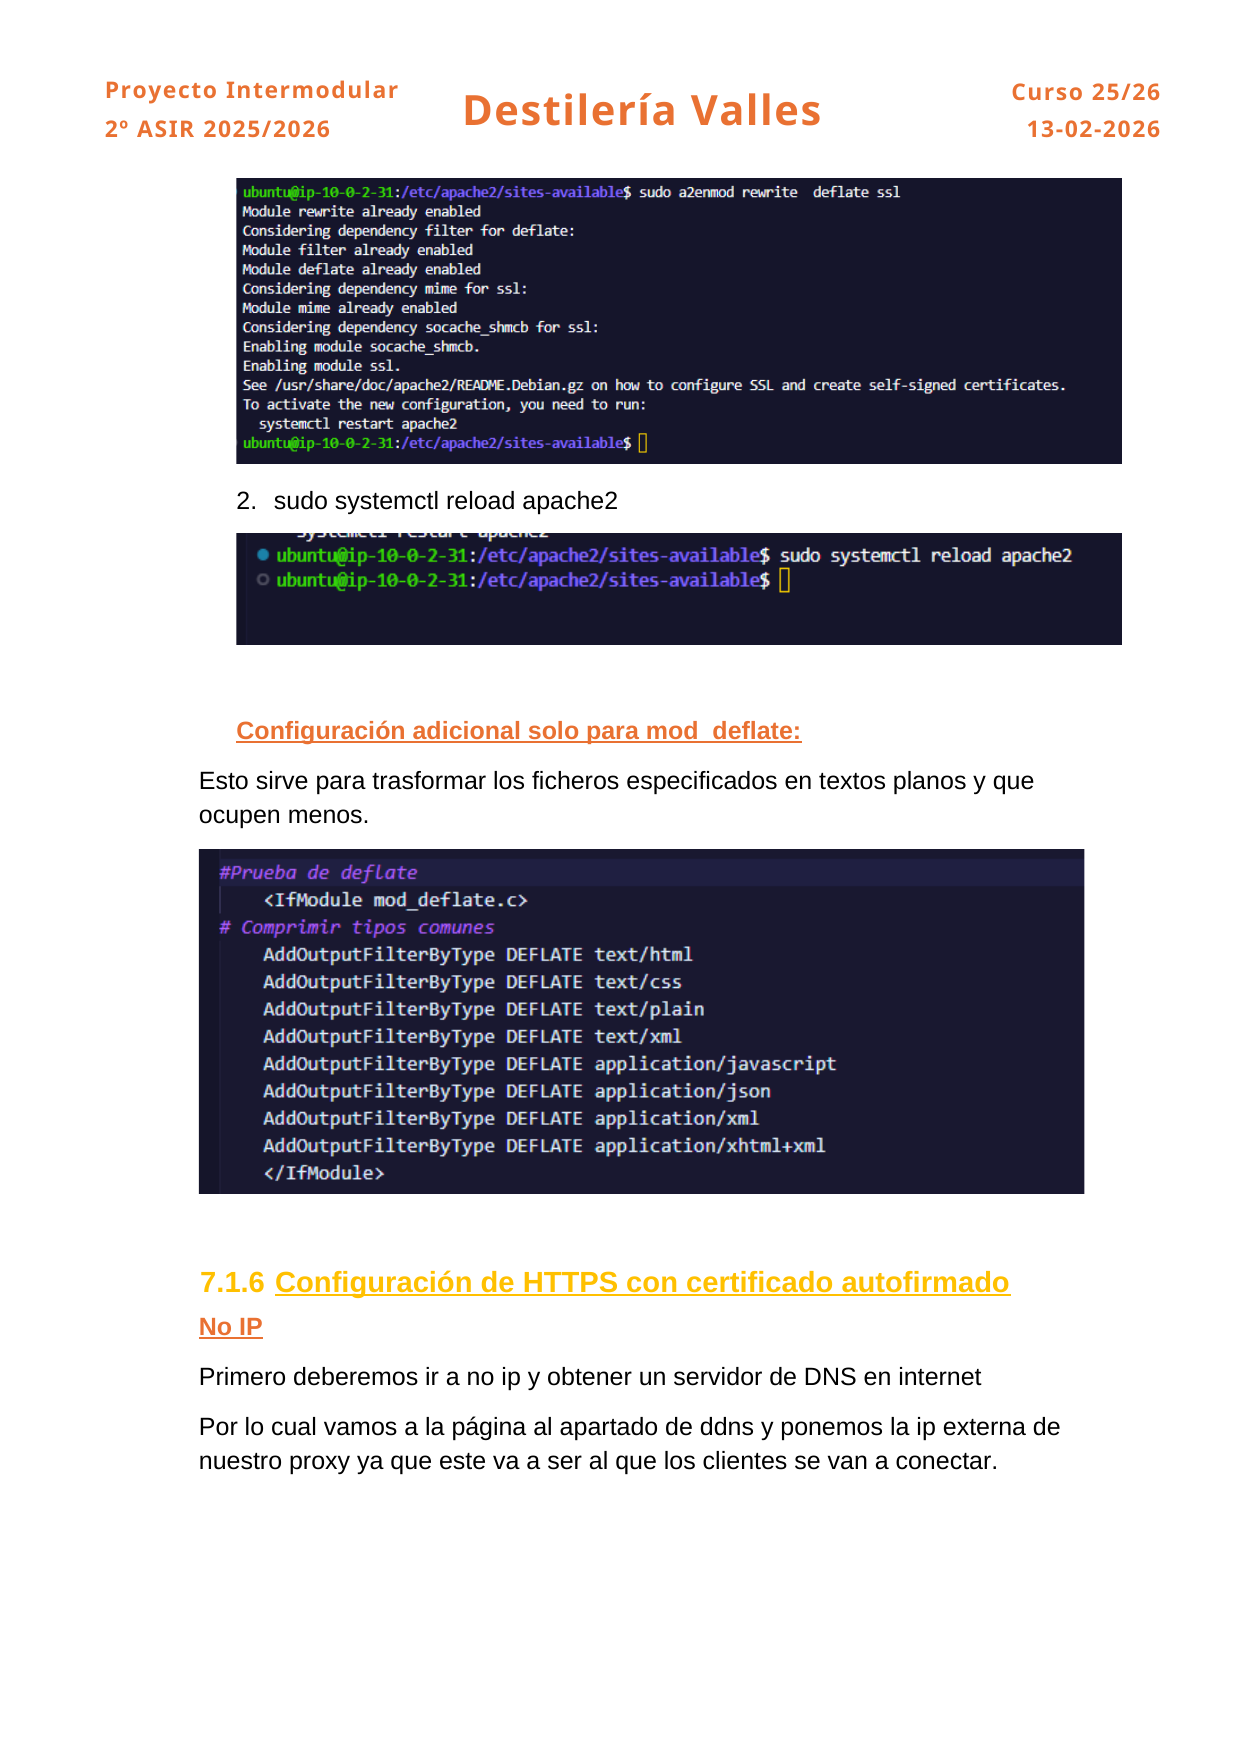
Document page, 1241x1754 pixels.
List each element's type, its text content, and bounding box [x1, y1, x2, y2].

picture [236, 178, 1122, 464]
picture [198, 849, 1085, 1194]
text Primero deberemos ir a no ip y obtener un servidor de DNS en internet [199, 1362, 1078, 1391]
subtitle Configuración de HTTPS con certificado autofirmado [200, 1265, 1078, 1299]
picture [236, 533, 1122, 645]
text Esto sirve para trasformar los ficheros especificados en textos planos y que ocupen menos. [199, 766, 1078, 828]
text Por lo cual vamos a la página al apartado de ddns y ponemos la ip externa de nuestro proxy ya que este va a ser al que los clientes se van a conectar. [199, 1412, 1078, 1474]
list sudo systemctl reload apache2 [236, 486, 1078, 514]
text No IP [162, 1312, 1078, 1341]
text Configuración adicional solo para mod_deflate: [199, 716, 1078, 745]
